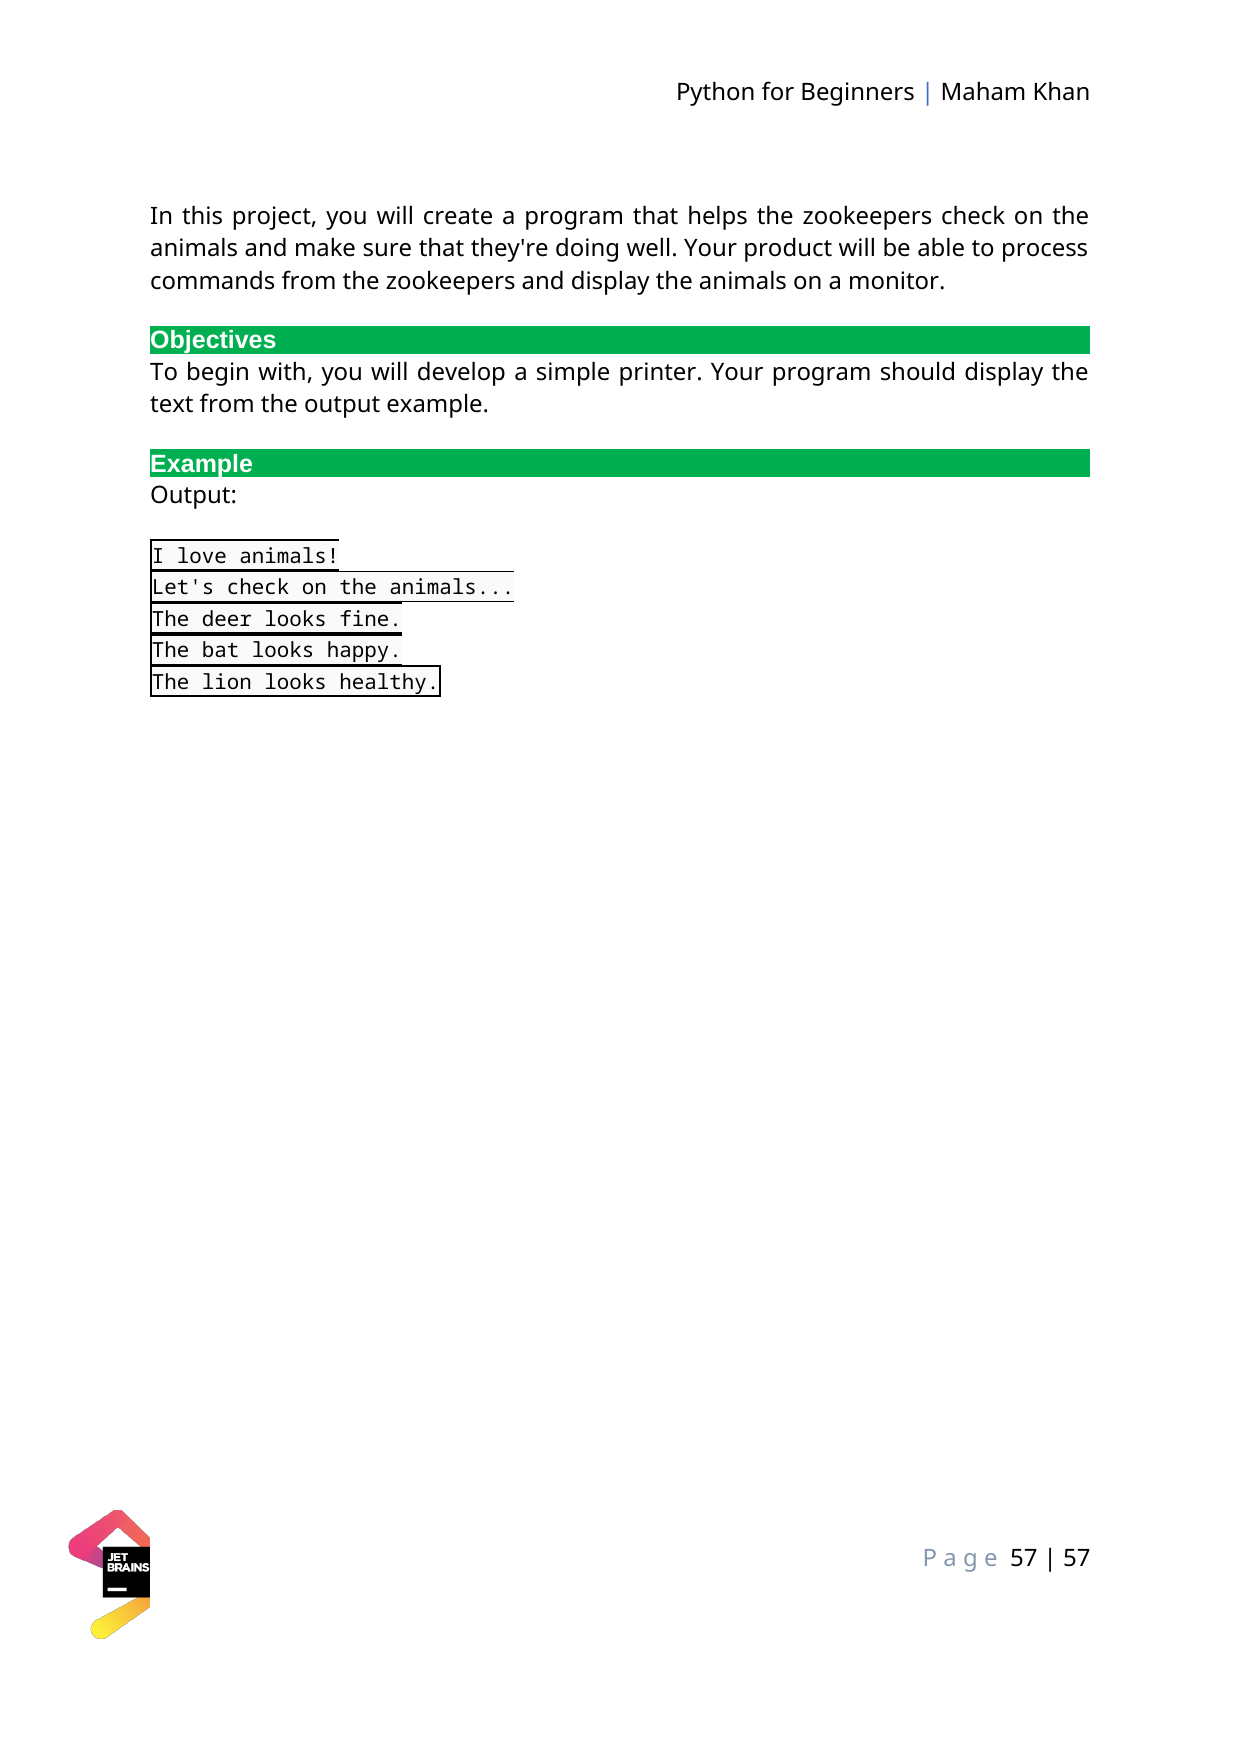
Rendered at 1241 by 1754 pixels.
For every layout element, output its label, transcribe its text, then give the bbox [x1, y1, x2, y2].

subtitle Example [150, 449, 1090, 477]
picture [63, 1510, 193, 1639]
subtitle Objectives [150, 326, 1090, 354]
text Output: [150, 477, 1090, 510]
text To begin with, you will develop a simple printer. Your program should display the text from the output example. [150, 354, 1090, 419]
text I love animals! Let's check on the animals... The deer looks fine. The bat looks happy. The lion looks healthy. [339, 539, 1090, 697]
text In this project, you will create a program that helps the zookeepers check on the animals and make sure that they're doing well. Your product will be able to process commands from the zookeepers and display the animals on a monitor. [150, 198, 1090, 296]
